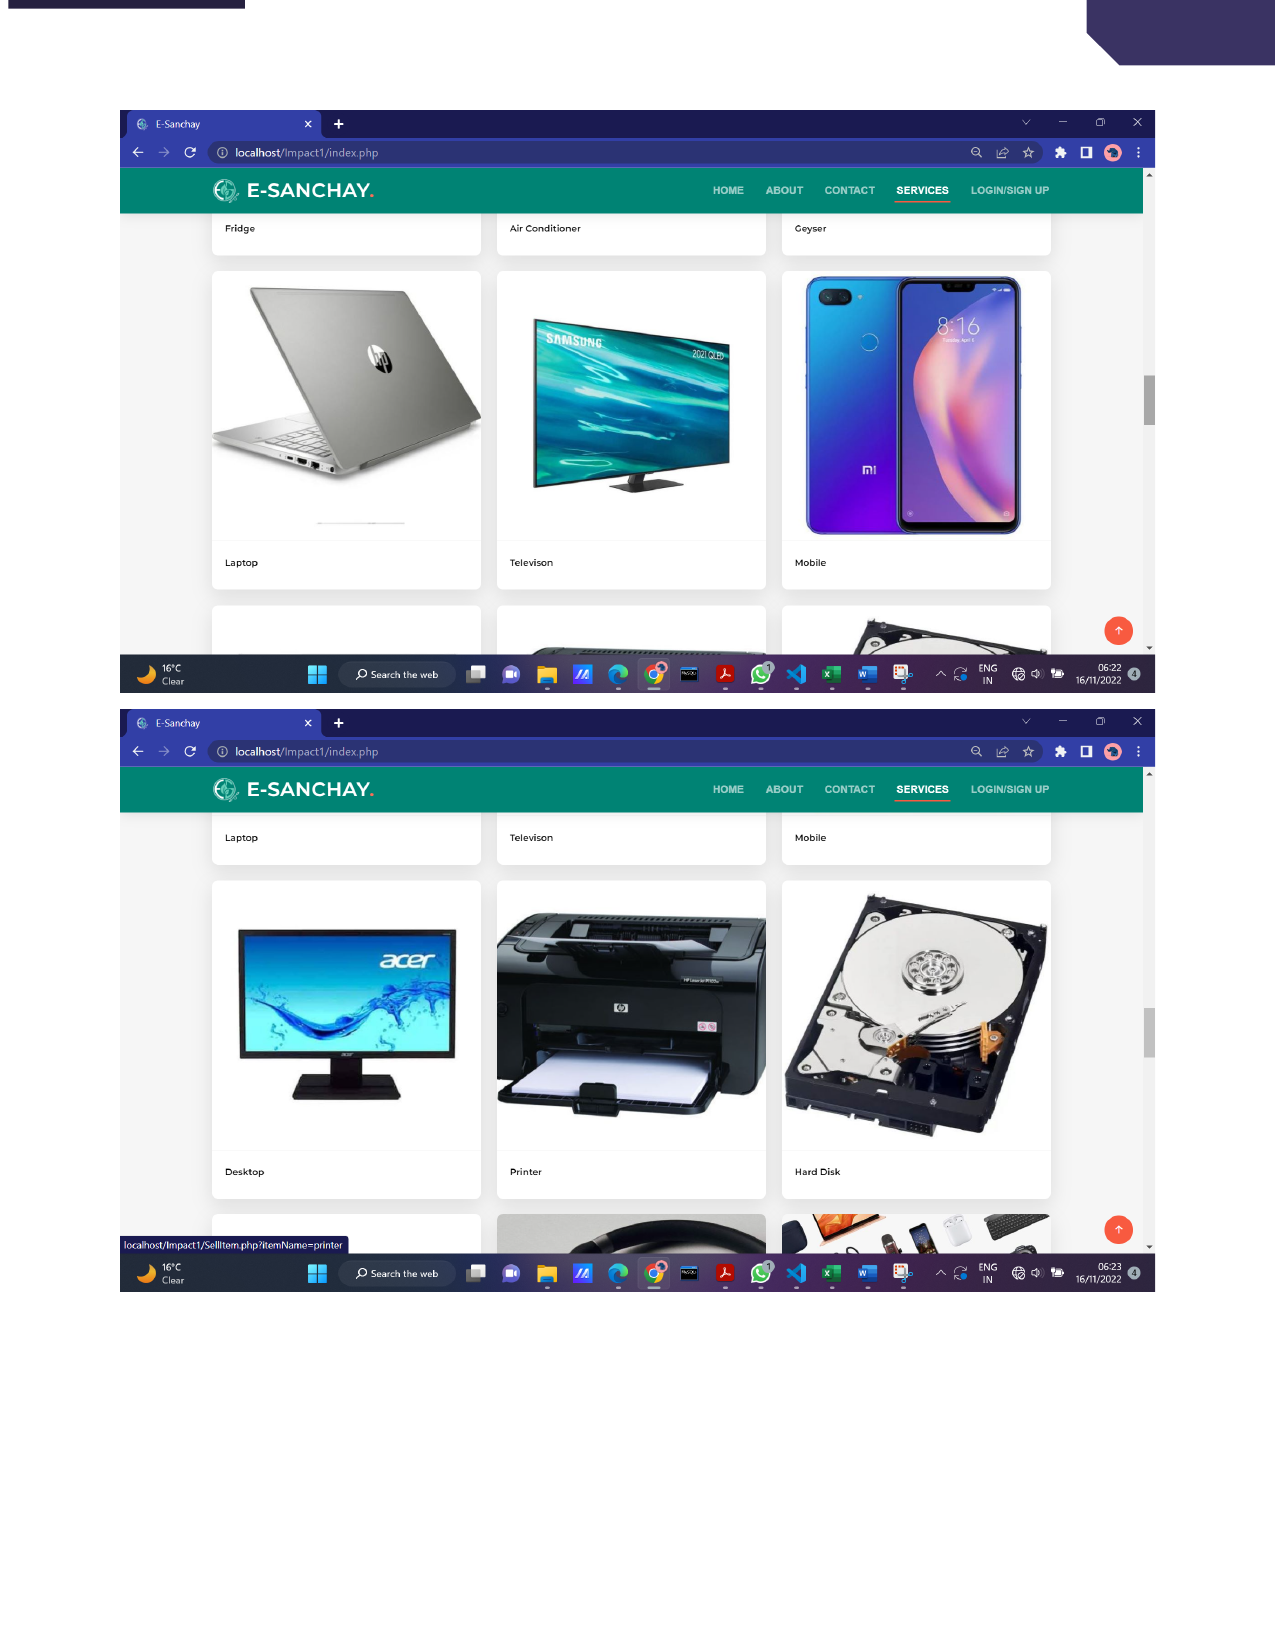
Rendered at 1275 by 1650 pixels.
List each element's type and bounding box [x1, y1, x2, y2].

picture [120, 110, 1155, 693]
picture [120, 709, 1155, 1292]
